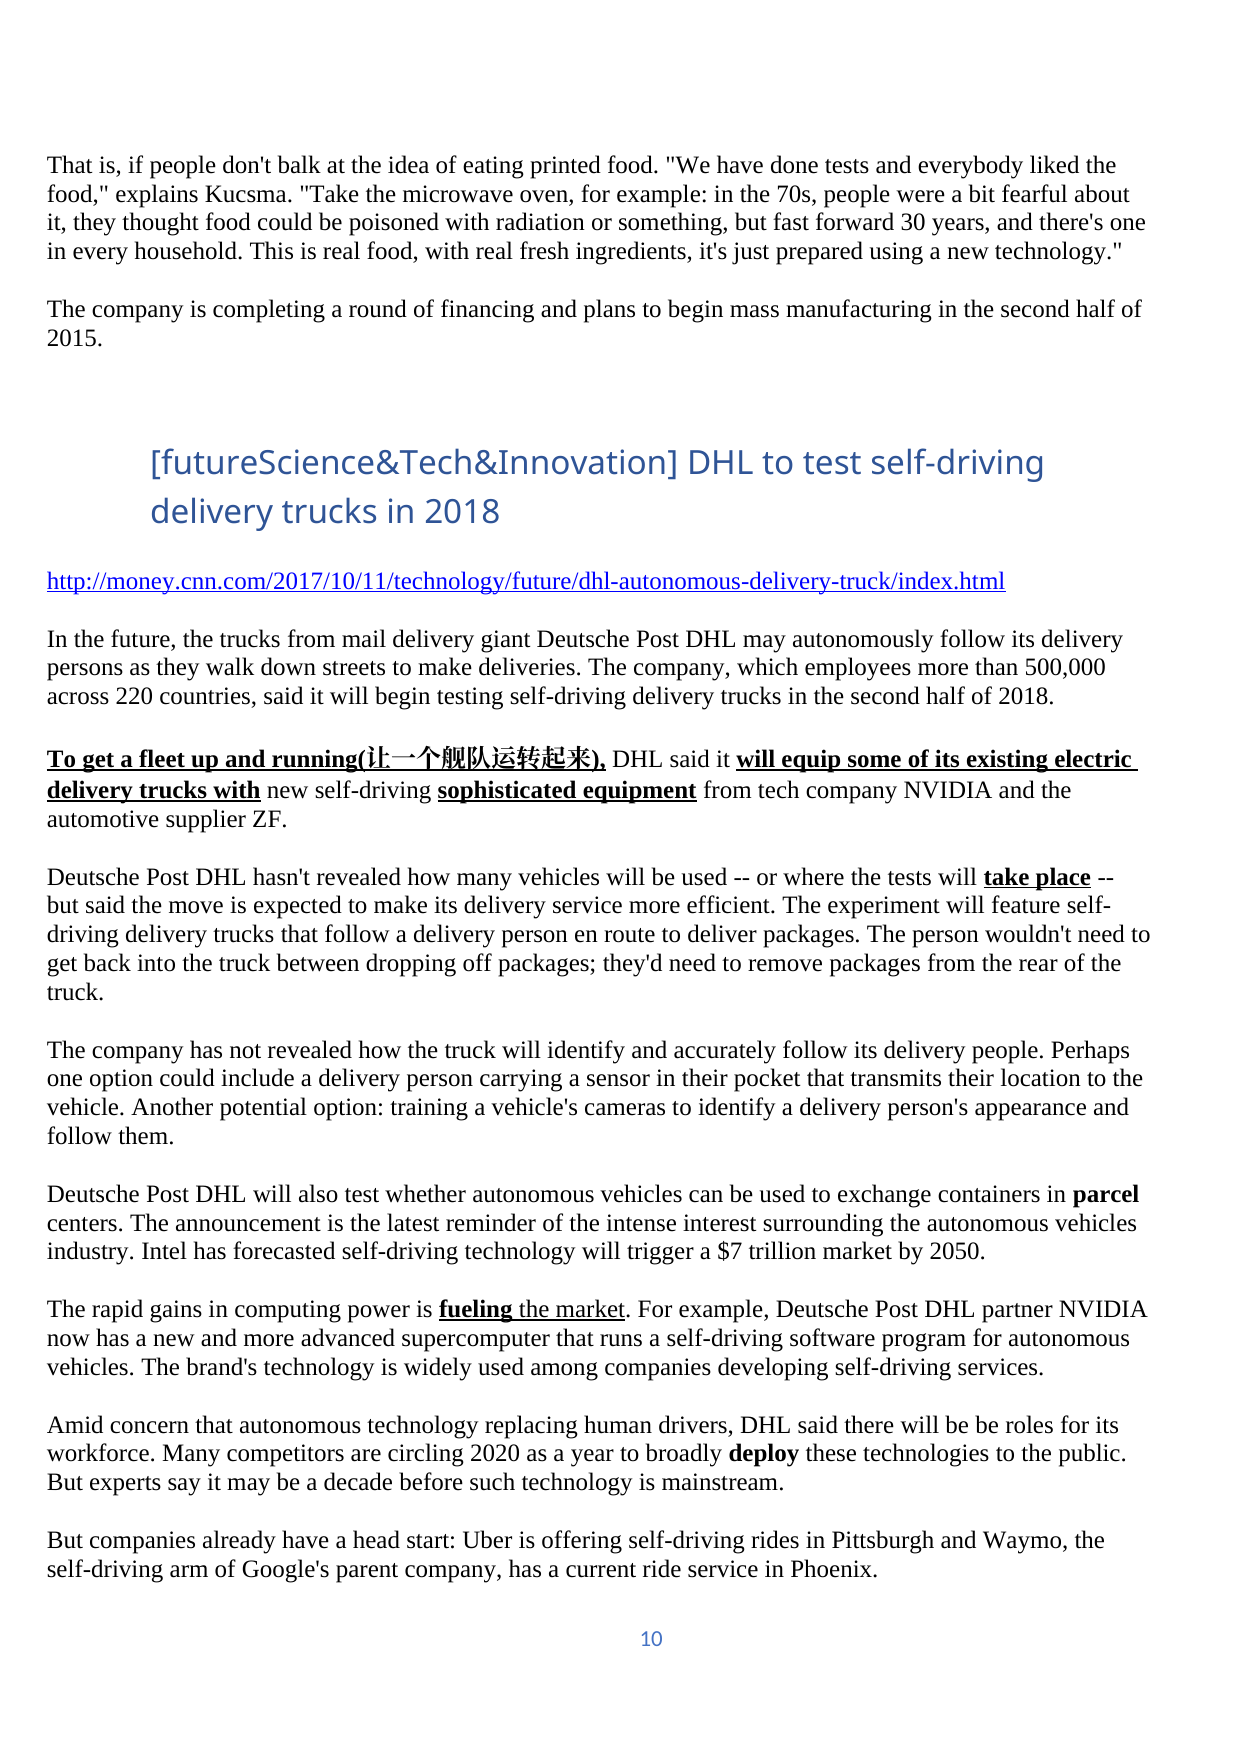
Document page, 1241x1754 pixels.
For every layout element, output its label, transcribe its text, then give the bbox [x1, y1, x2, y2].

subtitle [futureScience&Tech&Innovation] DHL to test self-driving delivery trucks in 2018 [150, 439, 1152, 533]
text Deutsche Post DHL hasn't revealed how many vehicles will be used -- or where the tests will take place -- but said the move is expected to make its delivery service more efficient. The experiment will feature self-driving delivery trucks that follow a delivery person en route to deliver packages. The person wouldn't need to get back into the truck between dropping off packages; they'd need to remove packages from the rear of the truck. [47, 862, 1152, 1006]
text That is, if people don't balk at the idea of eating printed food. "We have done tests and everybody liked the food," explains Kucsma. "Take the microwave oven, for example: in the 70s, people were a bit fearful about it, they thought food could be poisoned with radiation or something, but fast forward 30 years, and there's one in every household. This is real food, with real fresh ingredients, it's just prepared using a new technology." [47, 150, 1152, 265]
text Deutsche Post DHL will also test whether autonomous vehicles can be used to exchange containers in parcel centers. The announcement is the latest reminder of the intense interest surrounding the autonomous vehicles industry. Intel has forecasted self-driving technology will trigger a $7 trillion market by 2050. [47, 1179, 1152, 1265]
text But companies already have a head start: Uber is offering self-driving rides in Pittsburgh and Waymo, the self-driving arm of Google's parent company, has a current ride service in Phoenix. [47, 1525, 1152, 1583]
text The rapid gains in computing power is fueling the market. For example, Deutsche Post DHL partner NVIDIA now has a new and more advanced supercomputer that runs a self-driving software program for autonomous vehicles. The brand's technology is widely used among companies developing self-driving services. [47, 1294, 1152, 1381]
text To get a fleet up and running(让一个舰队运转起来), DHL said it will equip some of its existing electric delivery trucks with new self-driving sophisticated equipment from tech company NVIDIA and the automotive supplier ZF. [47, 739, 1152, 833]
text In the future, the trucks from mail delivery giant Deutsche Post DHL may autonomously follow its delivery persons as they walk down streets to make deliveries. The company, which employees more than 500,000 across 220 countries, said it will begin testing self-driving delivery trucks in the second half of 2018. [47, 624, 1152, 710]
text The company is completing a round of financing and plans to begin mass manufacturing in the second half of 2015. [47, 294, 1152, 352]
text http://money.cnn.com/2017/10/11/technology/future/dhl-autonomous-delivery-truck/index.html [47, 566, 1152, 594]
text The company has not revealed how the truck will identify and accurately follow its delivery people. Perhaps one option could include a delivery person carrying a sensor in their pocket that transmits their location to the vehicle. Another potential option: training a vehicle's cameras to identify a delivery person's appearance and follow them. [47, 1035, 1152, 1150]
text Amid concern that autonomous technology replacing human drivers, DHL said there will be be roles for its workforce. Many competitors are circling 2020 as a year to broadly deploy these technologies to the public. But experts say it may be a decade before such technology is mainstream. [47, 1410, 1152, 1496]
